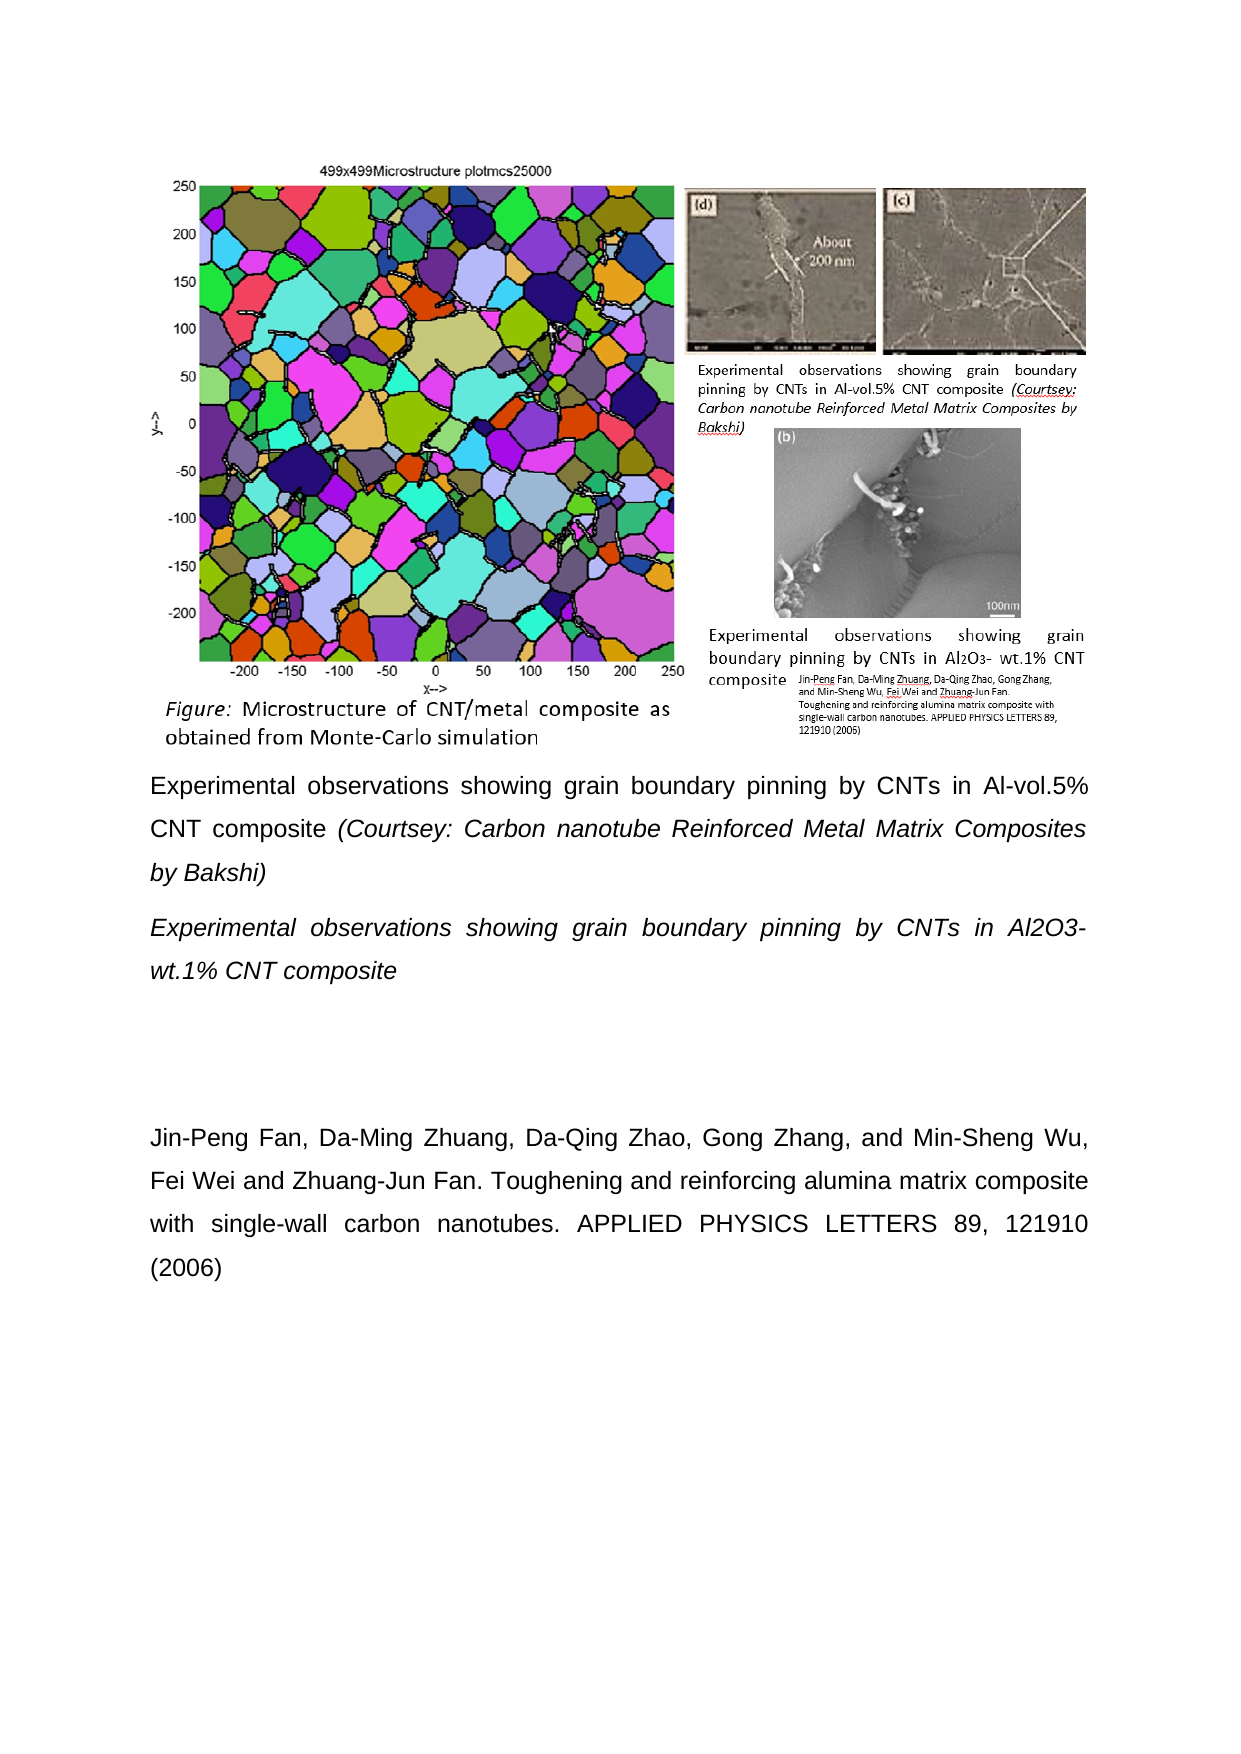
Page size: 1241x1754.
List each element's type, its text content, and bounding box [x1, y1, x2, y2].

text Experimental observations showing grain boundary pinning by CNTs in Al-vol.5% CNT composite (Courtsey: Carbon nanotube Reinforced Metal Matrix Composites by Bakshi) [150, 771, 1090, 886]
picture [150, 150, 1091, 745]
text Experimental observations showing grain boundary pinning by CNTs in Al2O3- wt.1% CNT composite [150, 913, 1090, 985]
text Jin-Peng Fan, Da-Ming Zhuang, Da-Qing Zhao, Gong Zhang, and Min-Sheng Wu, Fei Wei and Zhuang-Jun Fan. Toughening and reinforcing alumina matrix composite with single-wall carbon nanotubes. APPLIED PHYSICS LETTERS 89, 121910 (2006) [150, 1123, 1090, 1281]
